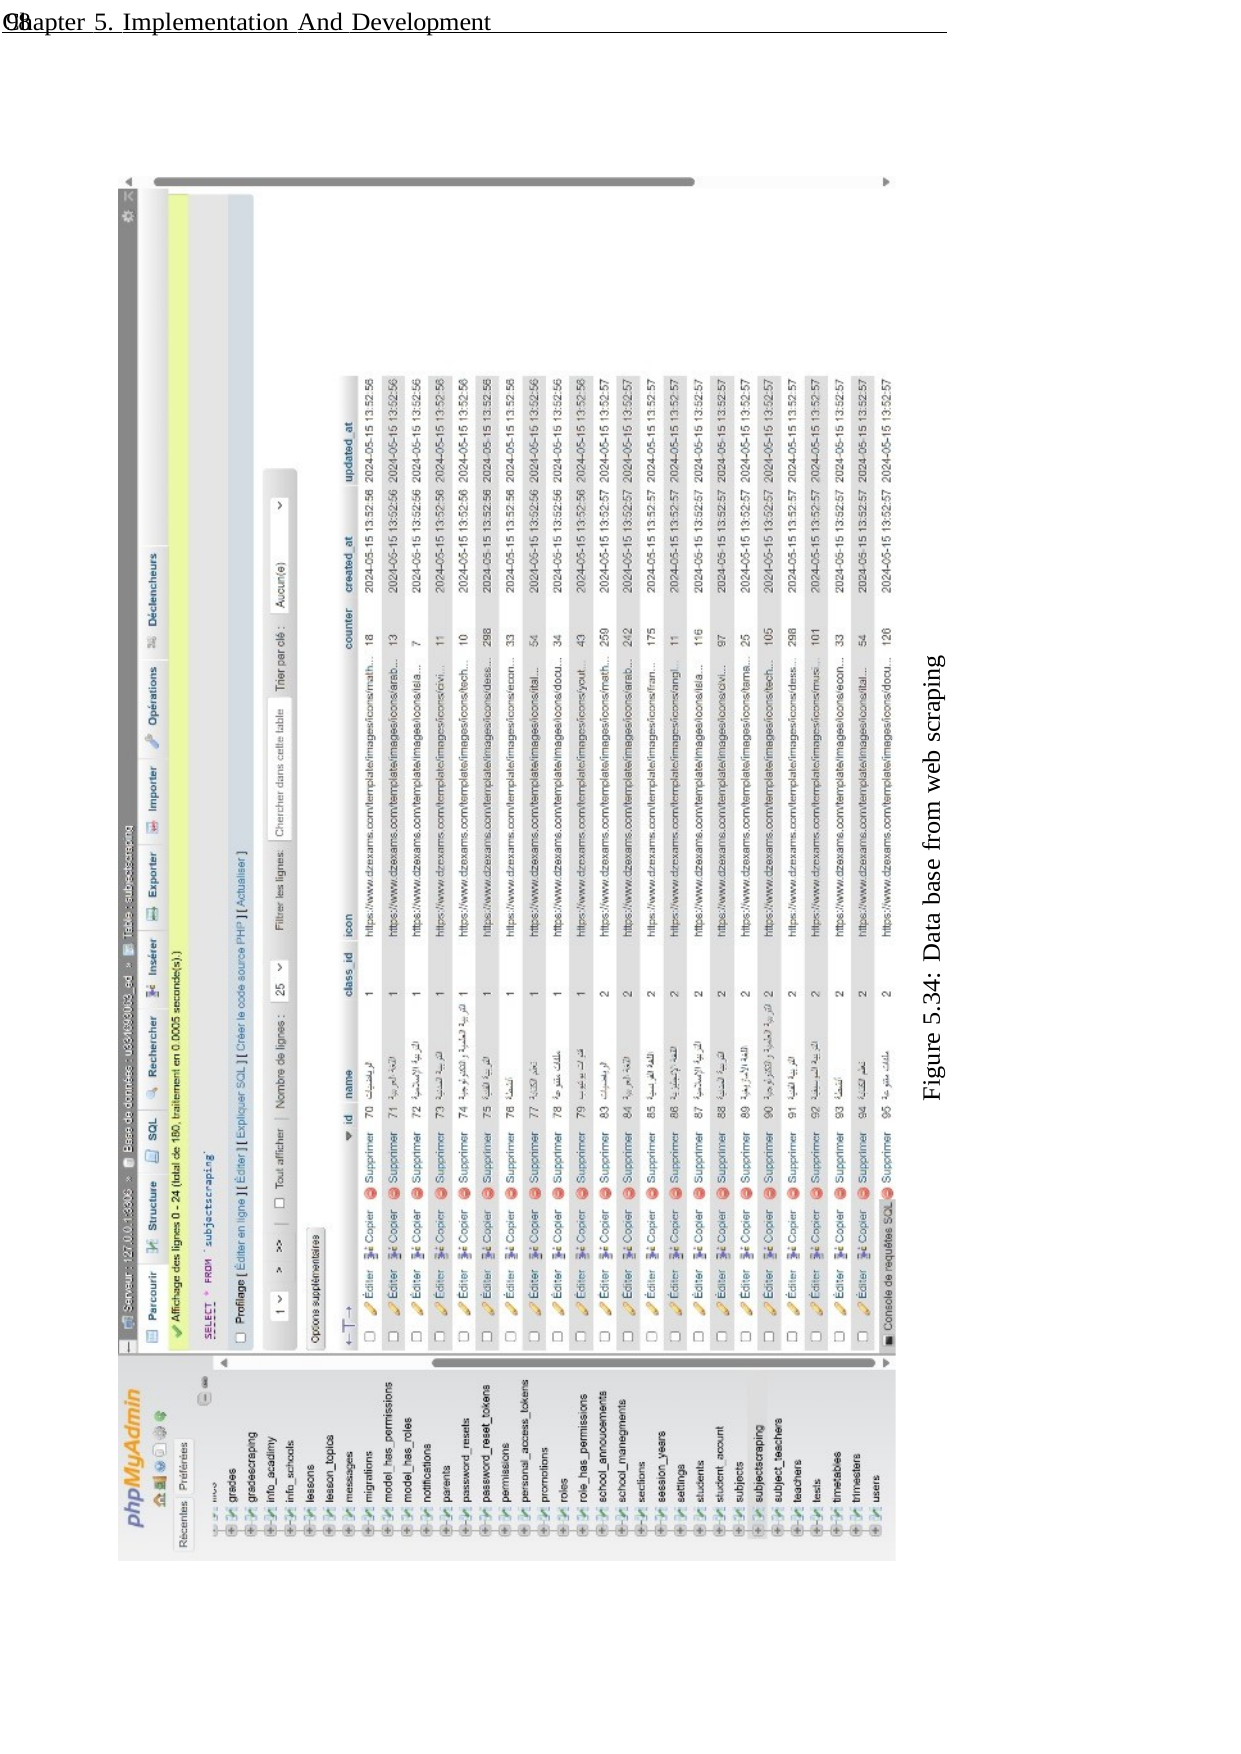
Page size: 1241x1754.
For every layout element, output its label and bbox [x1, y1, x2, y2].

picture [118, 176, 896, 1561]
